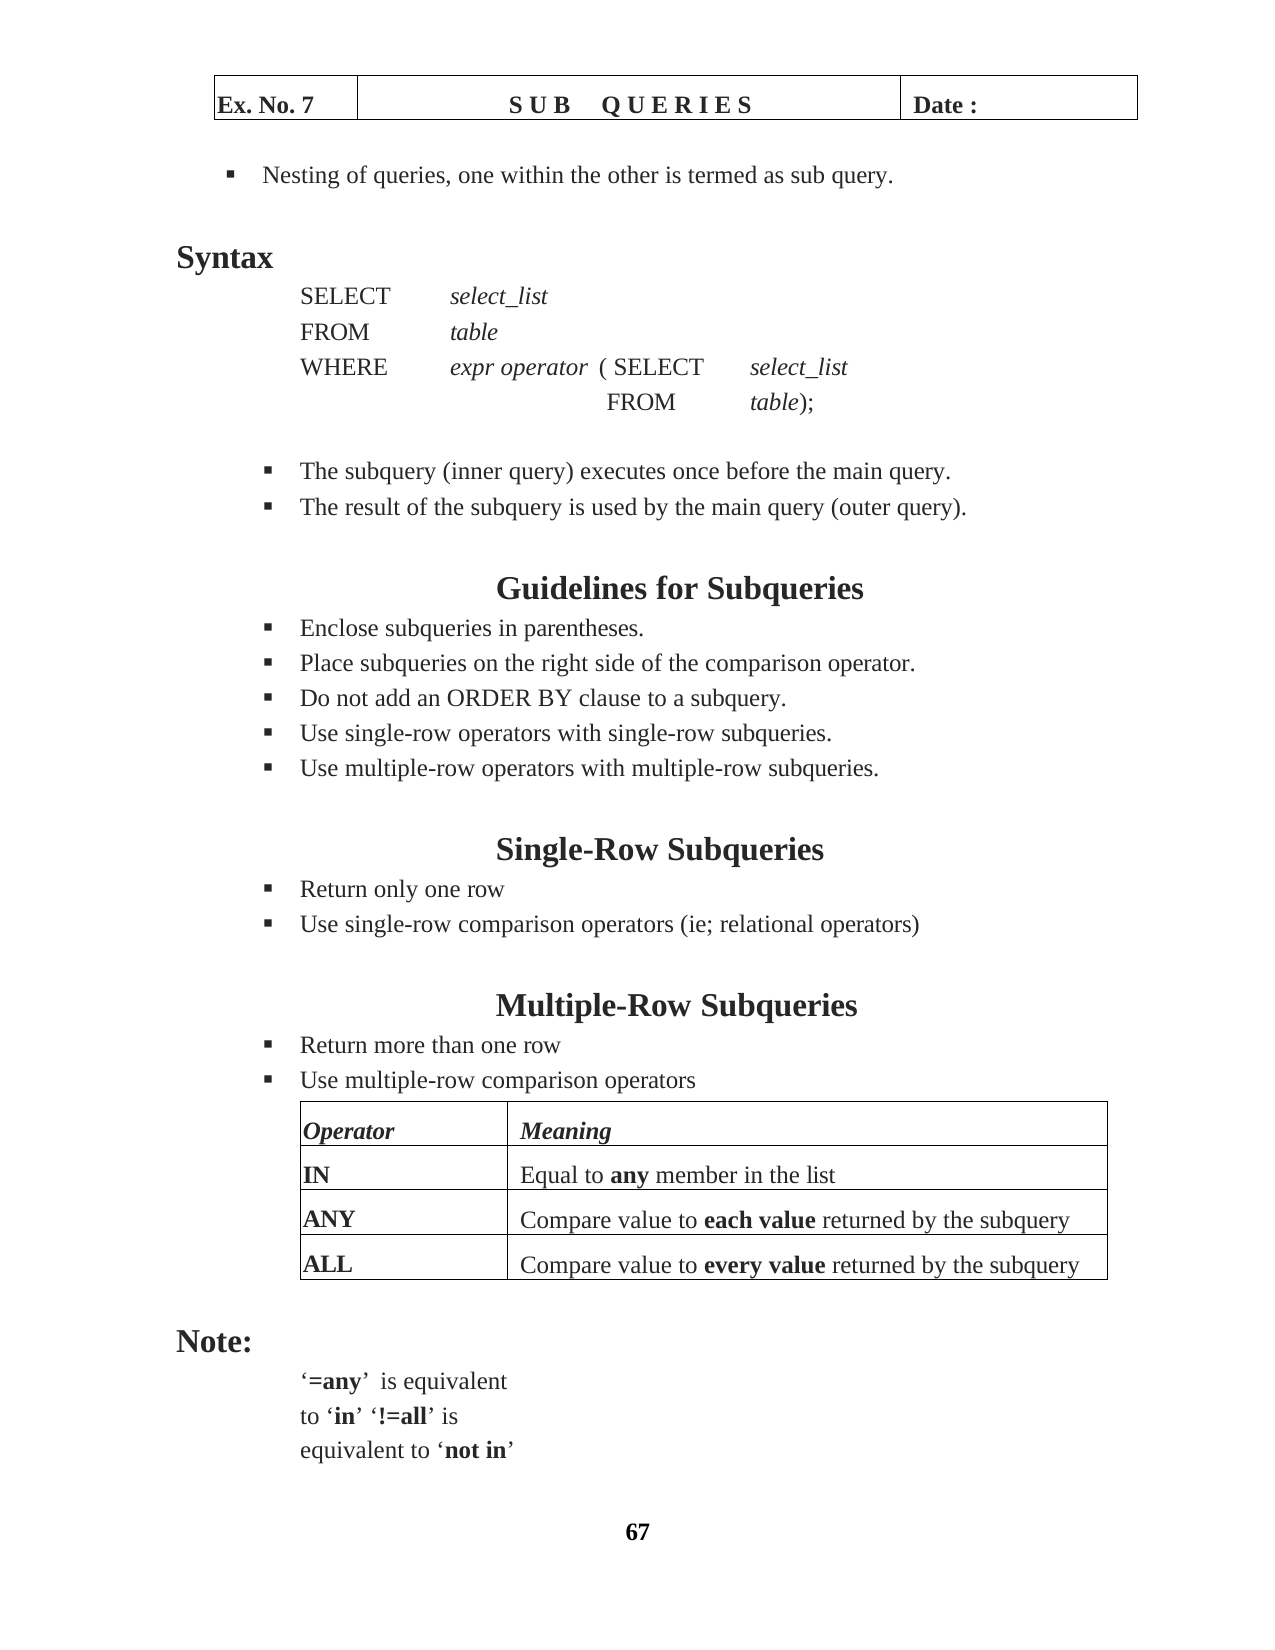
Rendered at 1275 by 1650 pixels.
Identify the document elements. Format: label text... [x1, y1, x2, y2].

text FROM table); [606, 387, 1200, 416]
subtitle Syntax [176, 238, 1200, 276]
list Enclose subqueries in parentheses. [262, 613, 1200, 641]
text WHERE expr operator ( SELECT select_list [300, 352, 1200, 381]
list Do not add an ORDER BY clause to a subquery. [262, 683, 1200, 711]
list The result of the subquery is used by the main query (outer query). [262, 492, 1200, 520]
list Place subqueries on the right side of the comparison operator. [262, 648, 1200, 676]
subtitle Single-Row Subqueries [496, 829, 1200, 867]
subtitle Note: [176, 1321, 1200, 1360]
text SELECT select_list [300, 281, 1200, 310]
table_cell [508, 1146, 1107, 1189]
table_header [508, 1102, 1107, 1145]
list Nesting of queries, one within the other is termed as sub query. [224, 160, 1200, 189]
list Return only one row [262, 874, 1200, 902]
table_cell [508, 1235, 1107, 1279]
list Use single-row operators with single-row subqueries. [262, 718, 1200, 746]
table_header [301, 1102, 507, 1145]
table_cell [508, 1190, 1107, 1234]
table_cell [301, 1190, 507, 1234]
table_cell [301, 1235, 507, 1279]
list Use multiple-row comparison operators [262, 1065, 1200, 1093]
list Use single-row comparison operators (ie; relational operators) [262, 909, 1200, 937]
list The subquery (inner query) executes once before the main query. [262, 456, 1200, 485]
list Use multiple-row operators with multiple-row subqueries. [262, 753, 1200, 781]
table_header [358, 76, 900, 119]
list Return more than one row [262, 1030, 1200, 1058]
subtitle Multiple-Row Subqueries [496, 985, 1200, 1023]
text ‘=any’ is equivalent to ‘in’ ‘!=all’ is equivalent to ‘not in’ [300, 1366, 522, 1464]
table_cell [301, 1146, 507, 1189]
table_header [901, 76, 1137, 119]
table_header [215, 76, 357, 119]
text FROM table [300, 317, 1200, 345]
subtitle Guidelines for Subqueries [496, 568, 1200, 606]
